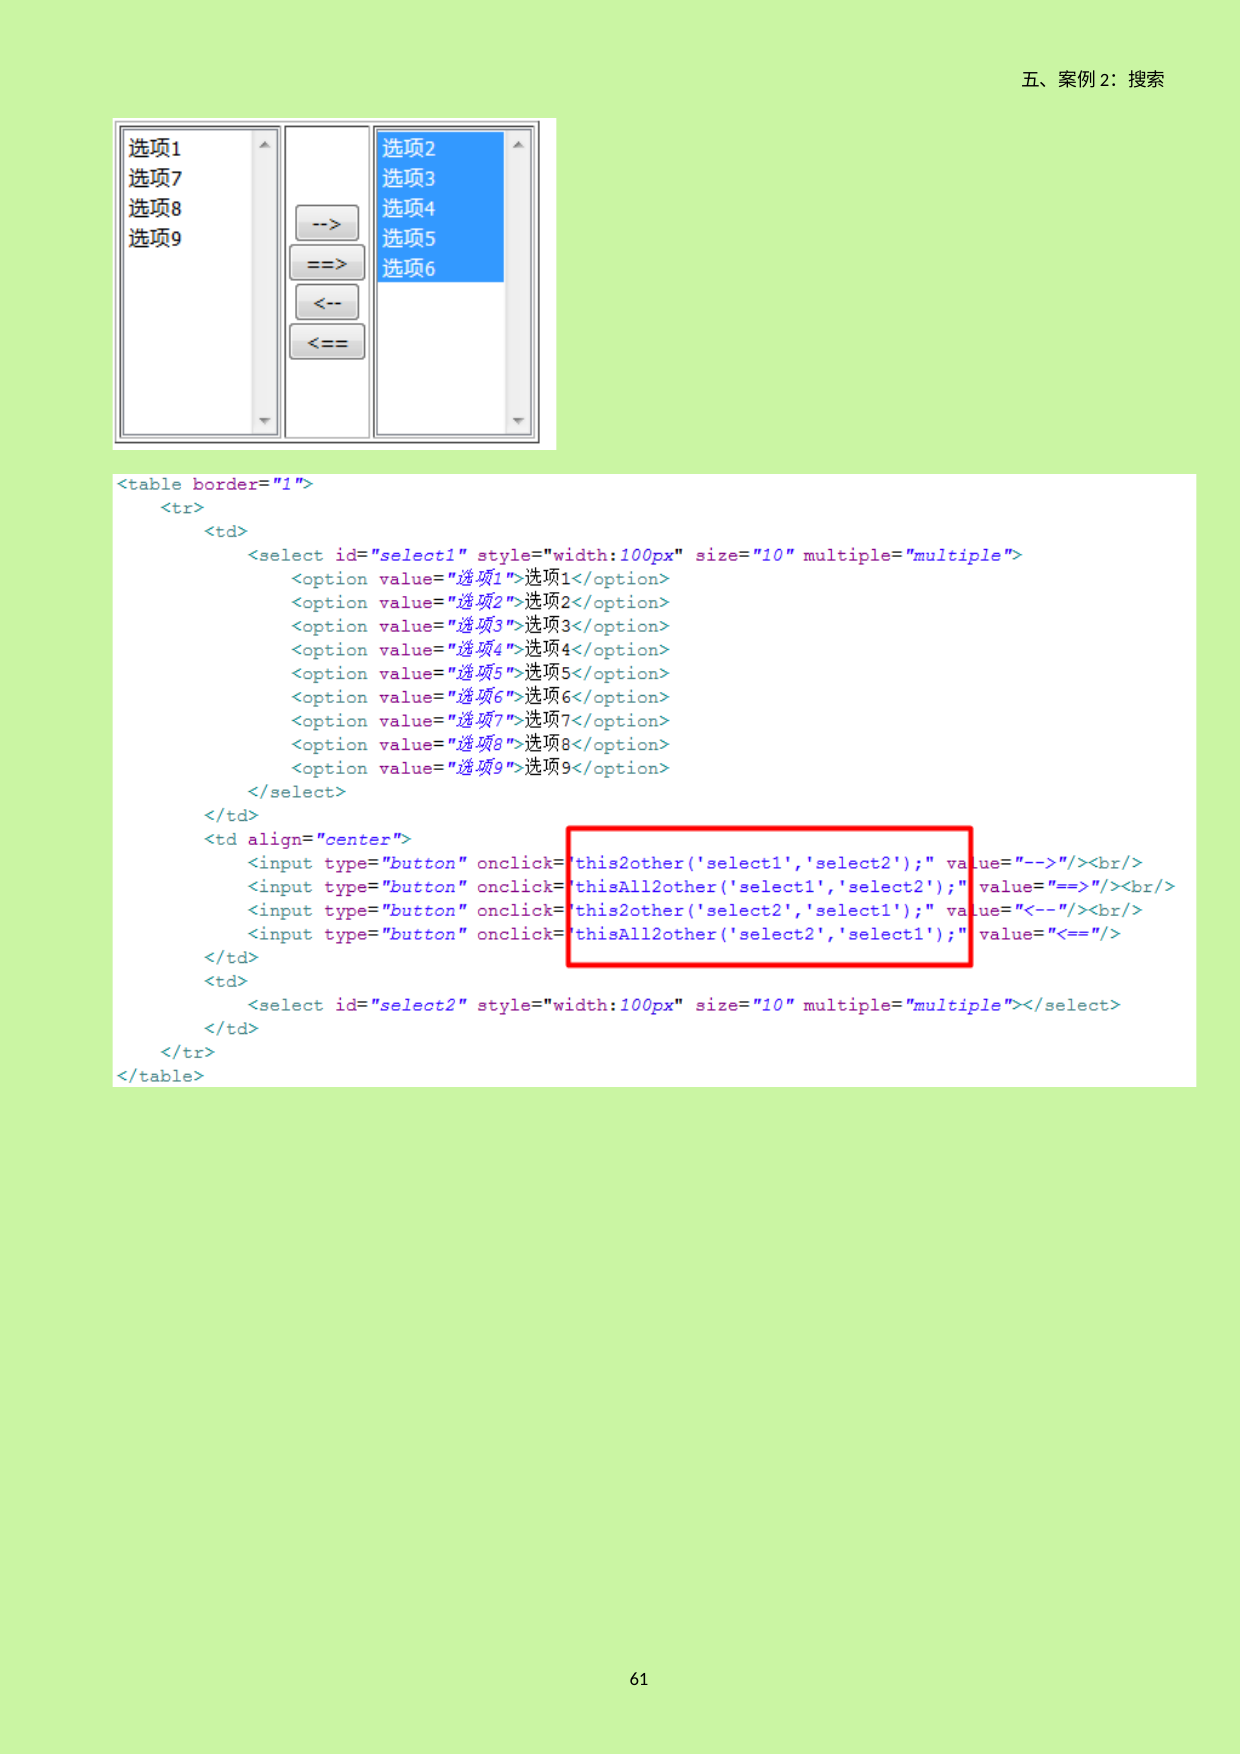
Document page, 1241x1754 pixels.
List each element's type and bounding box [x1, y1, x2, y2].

picture [112, 474, 1197, 1087]
picture [112, 118, 557, 450]
